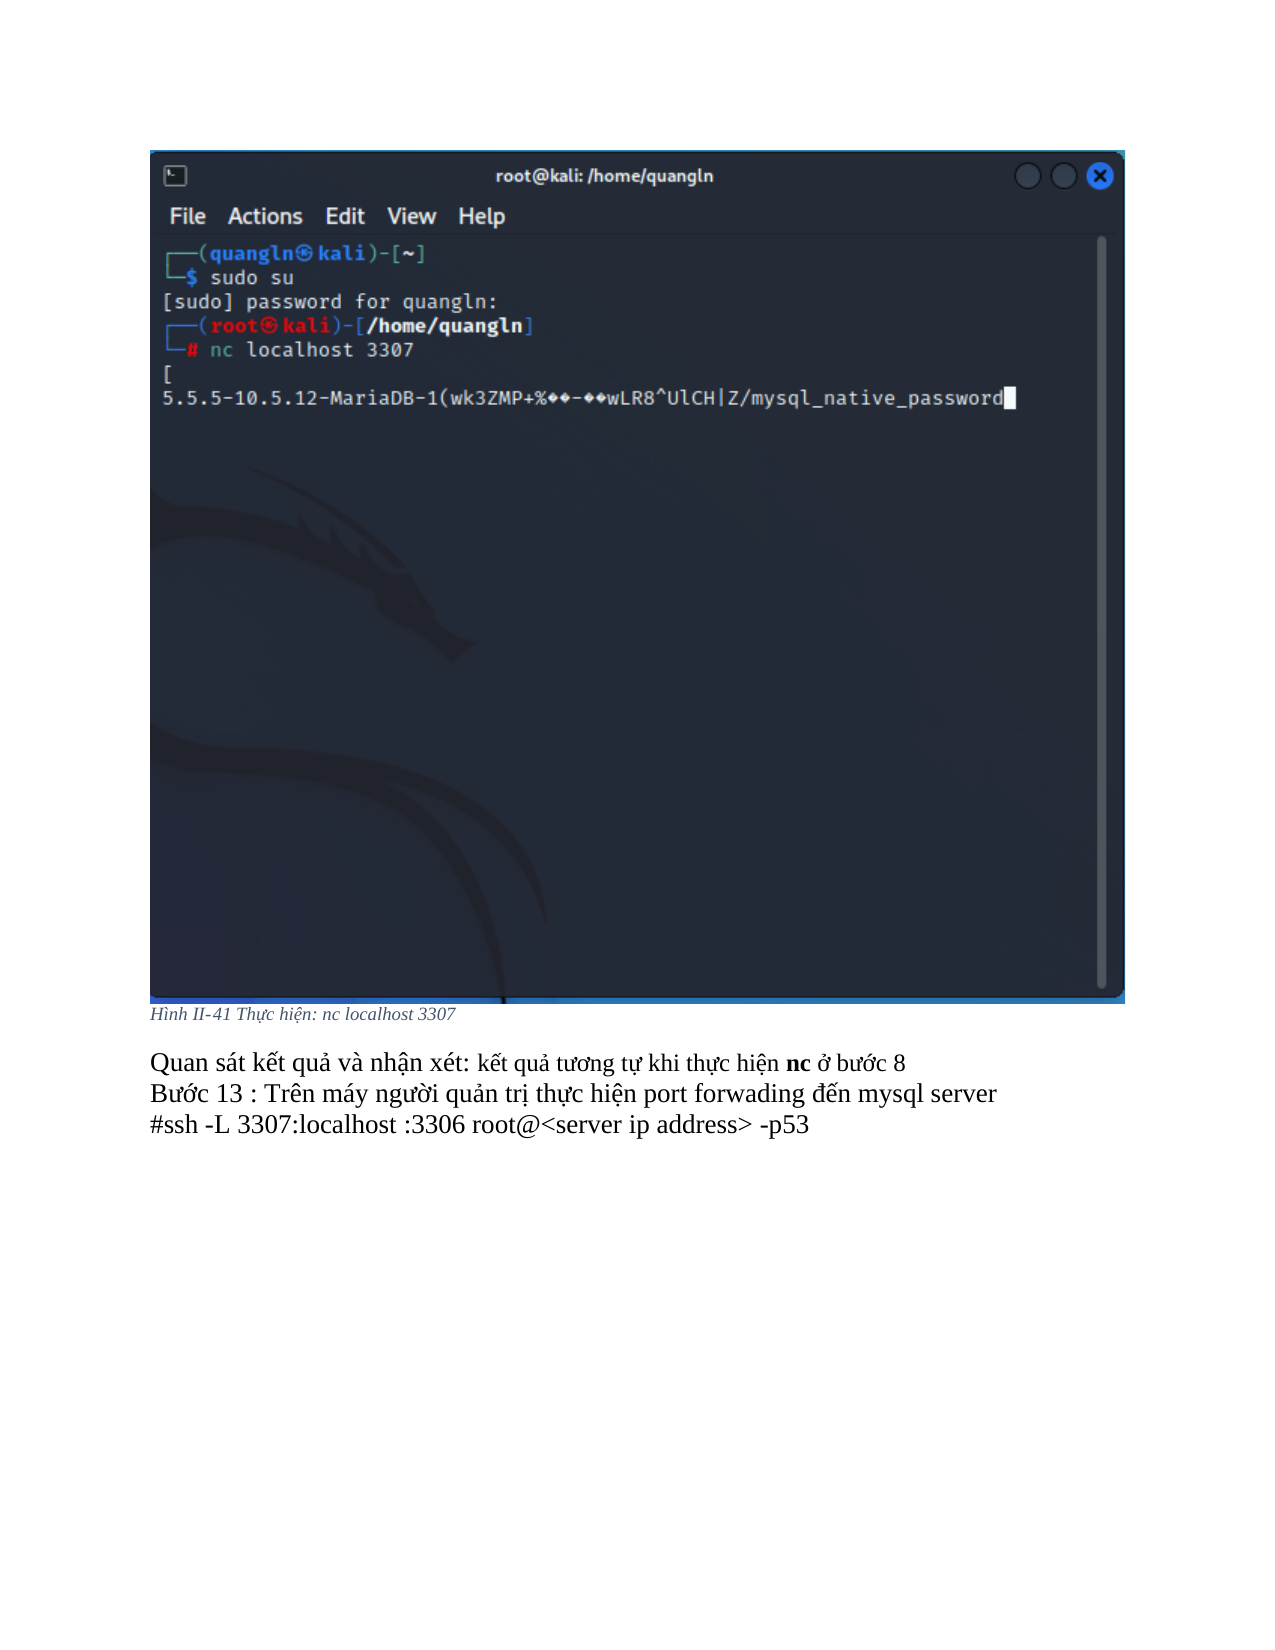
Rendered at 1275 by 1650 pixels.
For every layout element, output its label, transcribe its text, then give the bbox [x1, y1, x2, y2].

picture [150, 150, 1125, 1004]
text #ssh -L 3307:localhost :3306 root@<server ip address> -p53 [150, 1108, 1125, 1139]
text Bước 13 : Trên máy người quản trị thực hiện port forwading đến mysql server [150, 1077, 1125, 1108]
text Quan sát kết quả và nhận xét: kết quả tương tự khi thực hiện nc ở bước 8 [150, 1046, 1125, 1077]
